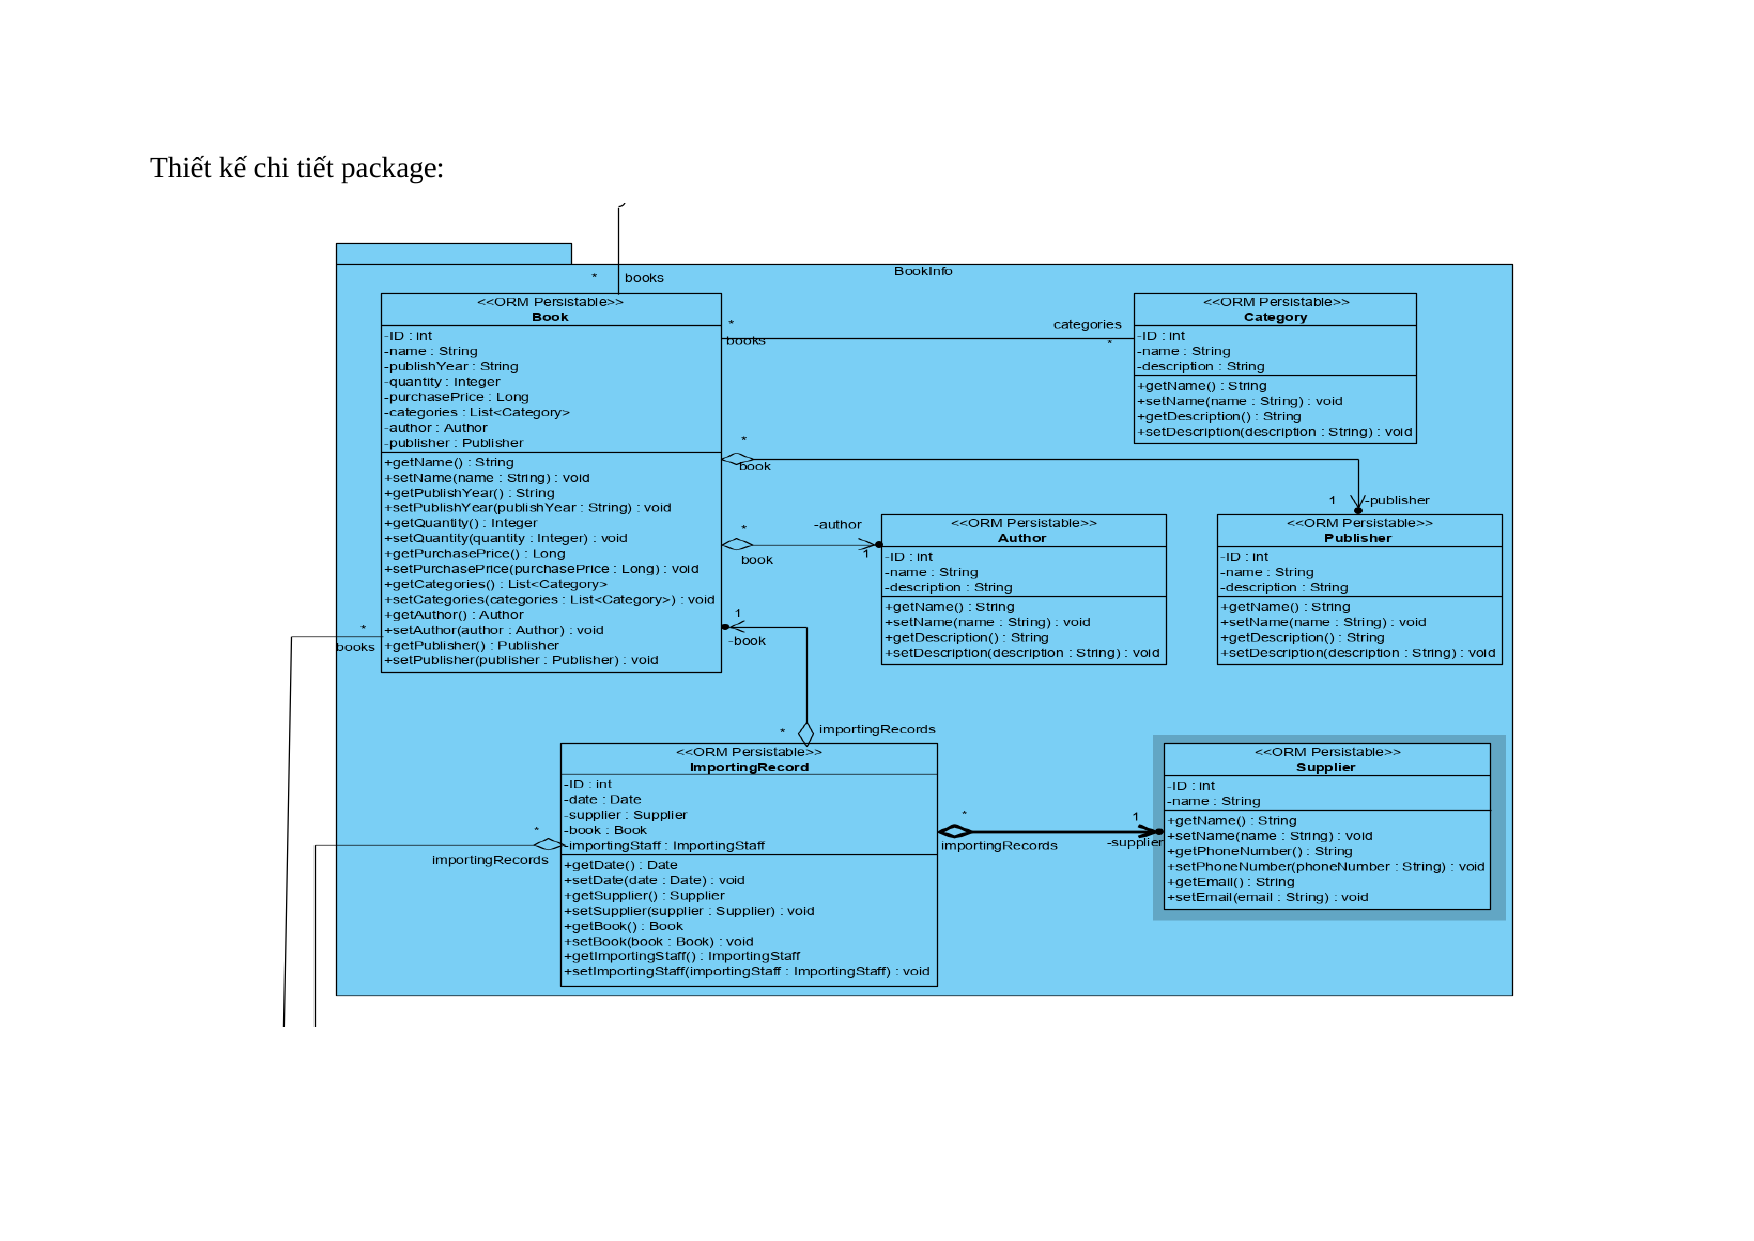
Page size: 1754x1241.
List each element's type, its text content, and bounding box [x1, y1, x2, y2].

picture [238, 203, 1618, 1025]
text Thiết kế chi tiết package: [150, 150, 1604, 183]
